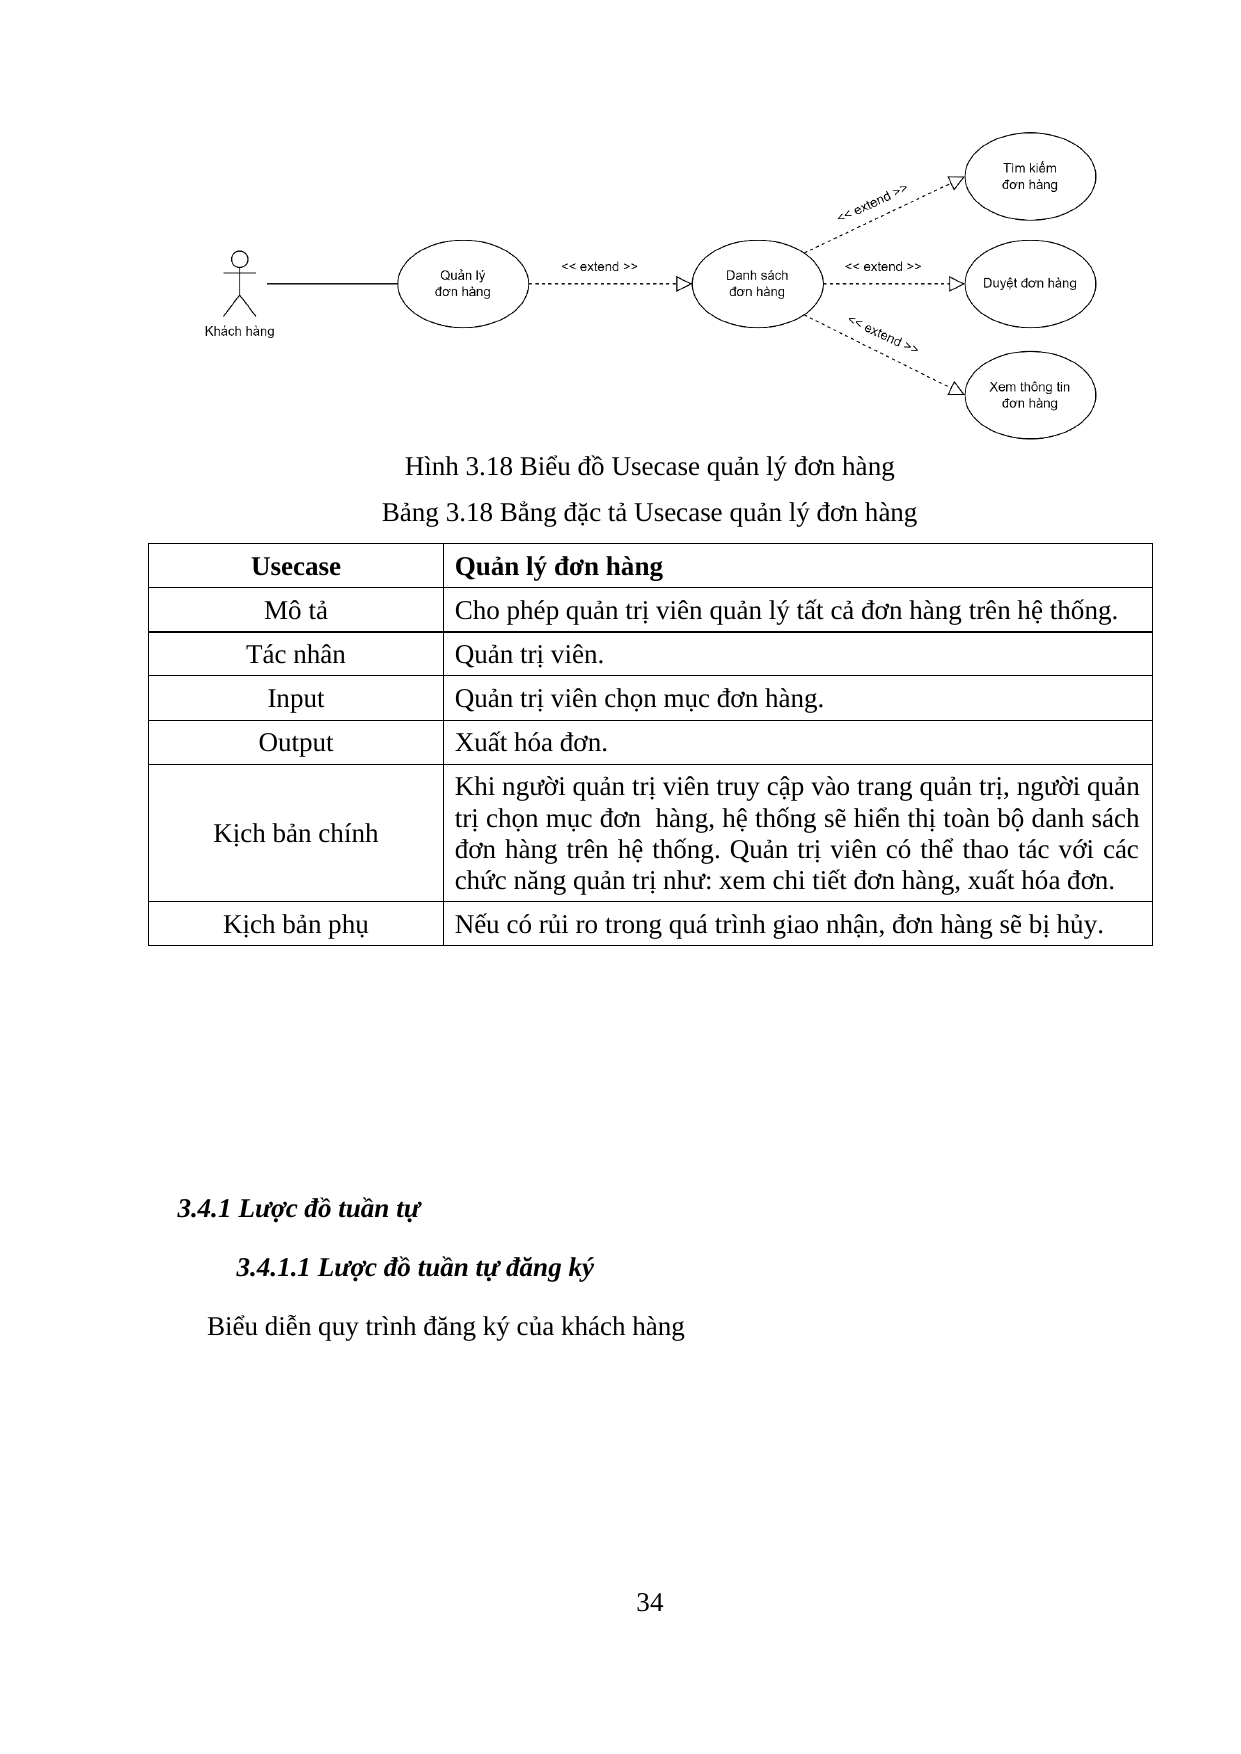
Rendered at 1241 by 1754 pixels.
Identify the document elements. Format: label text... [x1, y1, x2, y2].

table_cell Quản trị viên chọn mục đơn hàng. [444, 676, 1152, 719]
table_cell Output [149, 721, 443, 763]
table_cell Quản trị viên. [444, 633, 1152, 675]
table_cell Kịch bản chính [149, 765, 443, 901]
table_cell Tác nhân [149, 633, 443, 675]
table_cell Xuất hóa đơn. [444, 721, 1152, 763]
picture [193, 121, 1107, 450]
table_cell Input [149, 676, 443, 719]
table_cell Cho phép quản trị viên quản lý tất cả đơn hàng trên hệ thống. [444, 588, 1152, 631]
subtitle Lược đồ tuần tự [177, 1192, 1152, 1223]
table_cell Khi người quản trị viên truy cập vào trang quản trị, người quản trị chọn mục đơn hàng, hệ thống sẽ hiển thị toàn bộ danh sách đơn hàng trên hệ thống. Quản trị viên có thể thao tác với các chức năng quản trị như: xem chi tiết đơn hàng, xuất hóa đơn. [444, 765, 1152, 901]
table_cell Mô tả [149, 588, 443, 631]
text Biểu diễn quy trình đăng ký của khách hàng [148, 1310, 1152, 1341]
table_cell Nếu có rủi ro trong quá trình giao nhận, đơn hàng sẽ bị hủy. [444, 902, 1152, 945]
table_cell Kịch bản phụ [149, 902, 443, 945]
table_header Usecase [149, 544, 443, 587]
subtitle Lược đồ tuần tự đăng ký [236, 1251, 1152, 1282]
table_header Quản lý đơn hàng [444, 544, 1152, 587]
